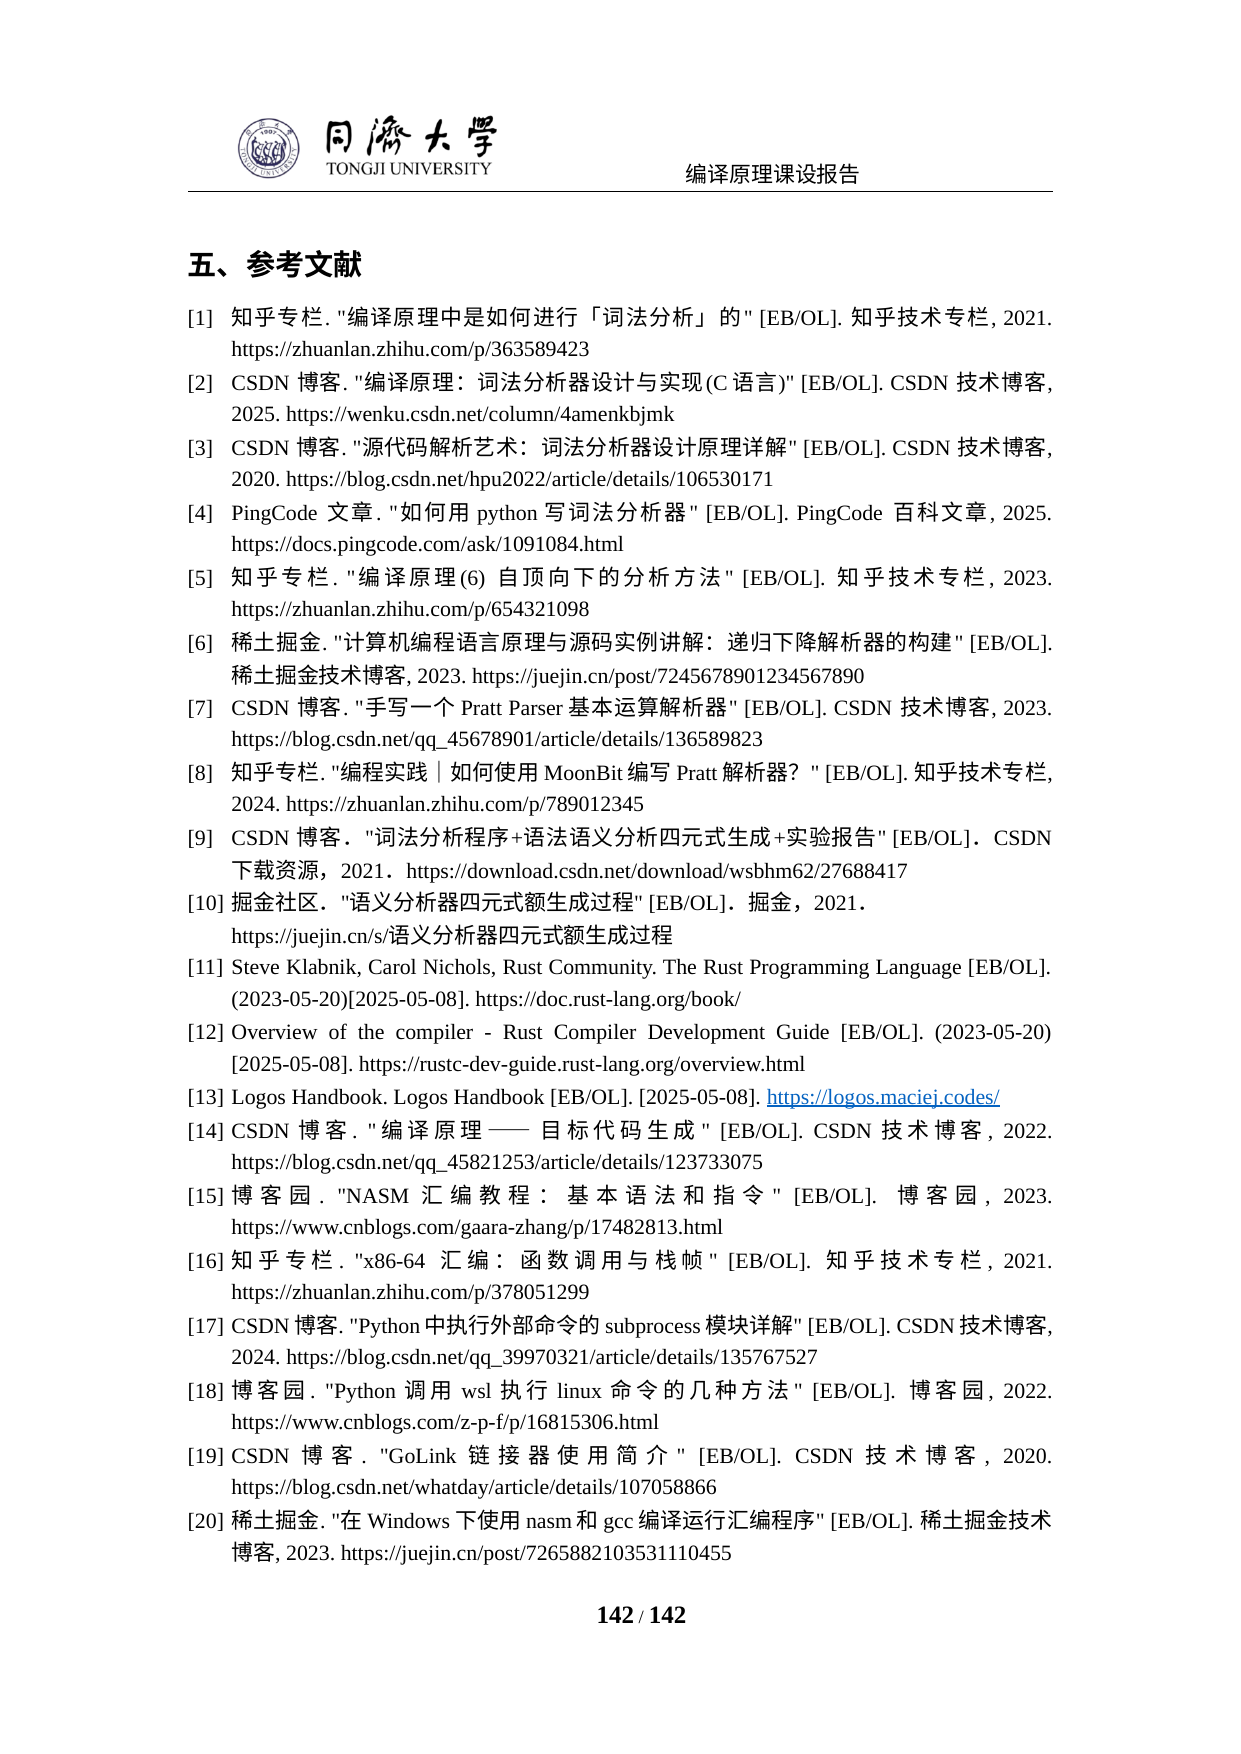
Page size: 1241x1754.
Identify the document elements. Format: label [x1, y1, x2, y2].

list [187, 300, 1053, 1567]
picture [231, 110, 503, 183]
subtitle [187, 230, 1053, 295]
